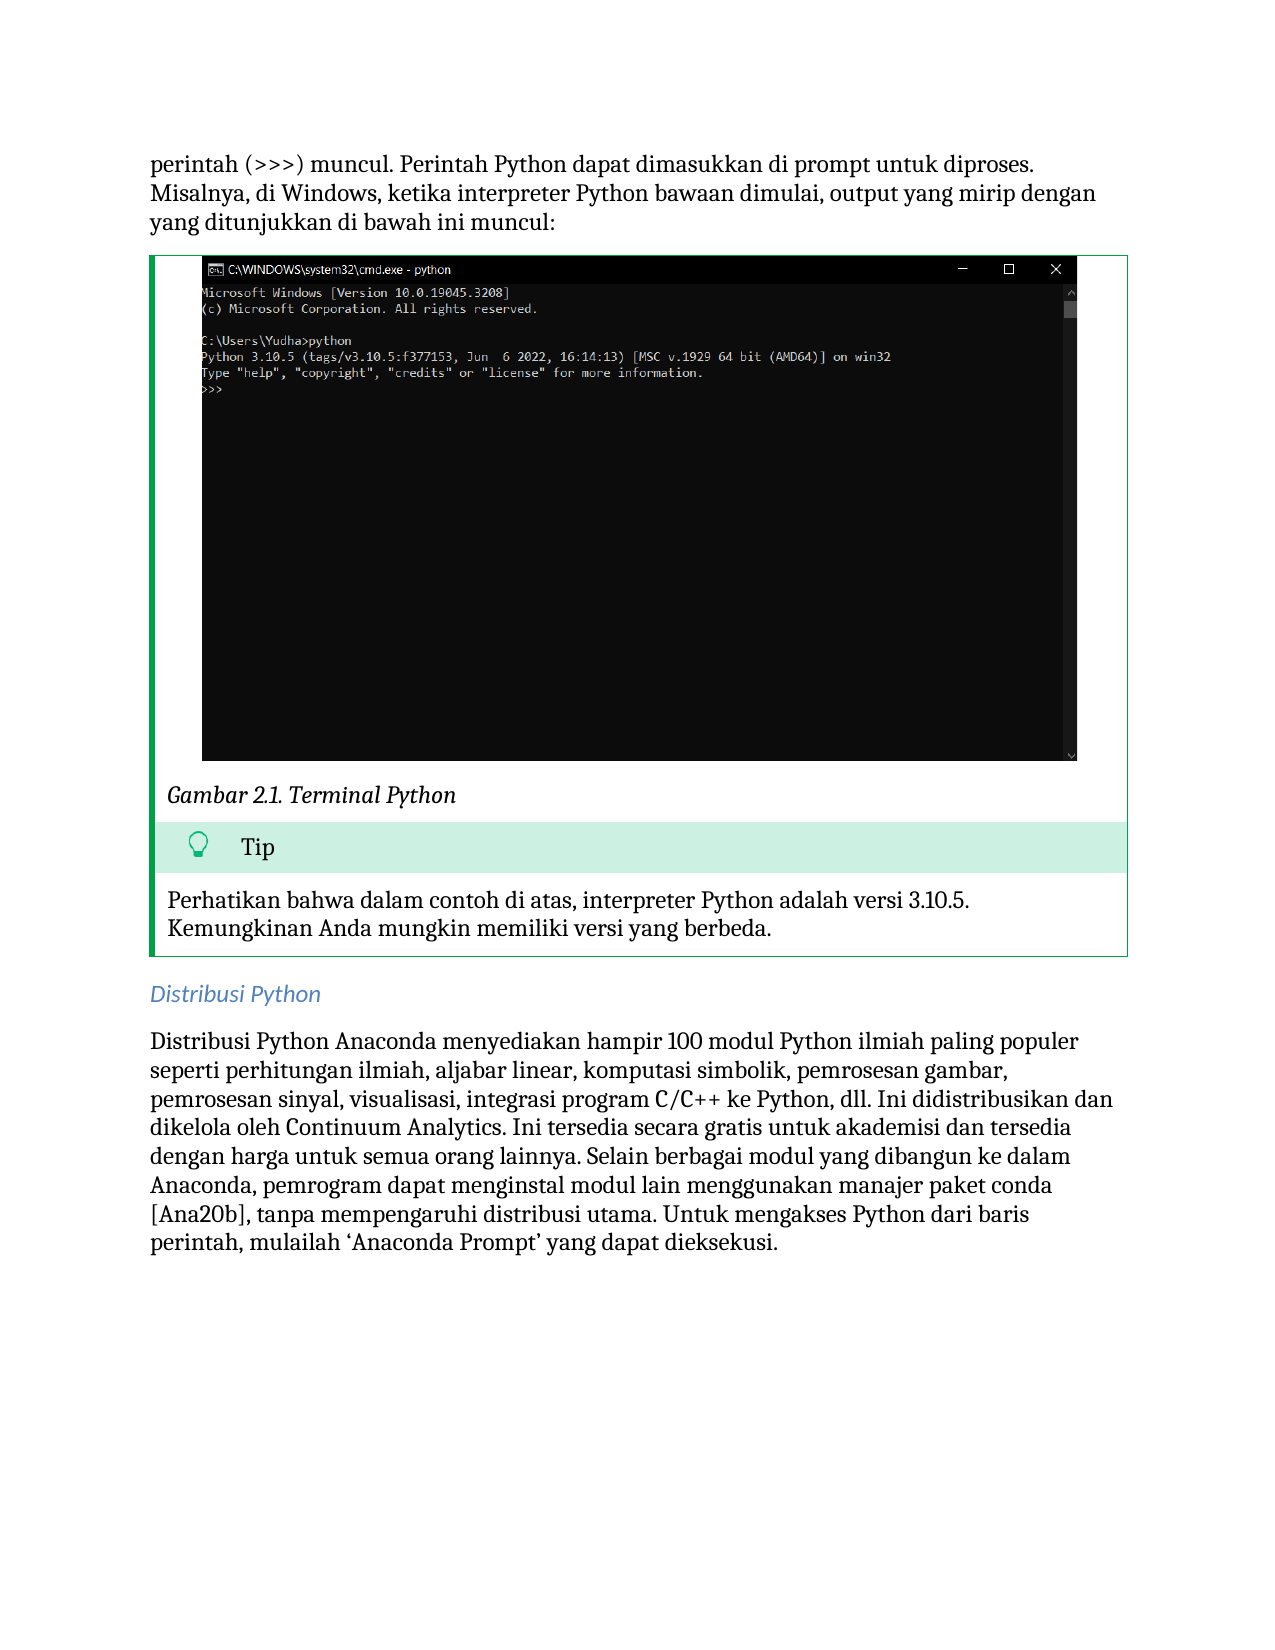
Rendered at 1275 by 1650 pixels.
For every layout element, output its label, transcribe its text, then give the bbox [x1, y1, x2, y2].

table_header Tip [155, 822, 1127, 873]
text Distribusi Python Anaconda menyediakan hampir 100 modul Python ilmiah paling populer seperti perhitungan ilmiah, aljabar linear, komputasi simbolik, pemrosesan gambar, pemrosesan sinyal, visualisasi, integrasi program C/C++ ke Python, dll. Ini didistribusikan dan dikelola oleh Continuum Analytics. Ini tersedia secara gratis untuk akademisi dan tersedia dengan harga untuk semua orang lainnya. Selain berbagai modul yang dibangun ke dalam Anaconda, pemrogram dapat menginstal modul lain menggunakan manajer paket conda [Ana20b], tanpa mempengaruhi distribusi utama. Untuk mengakses Python dari baris perintah, mulailah ‘Anaconda Prompt’ yang dapat dieksekusi. [150, 1027, 1125, 1257]
picture [202, 256, 1078, 761]
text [150, 150, 1125, 236]
table_cell Perhatikan bahwa dalam contoh di atas, interpreter Python adalah versi 3.10.5. Kemungkinan Anda mungkin memiliki versi yang berbeda. [155, 873, 1127, 956]
picture [186, 831, 211, 857]
table_header Gambar 2.1. Terminal Python [155, 256, 1127, 822]
subtitle Distribusi Python [150, 978, 1125, 1008]
